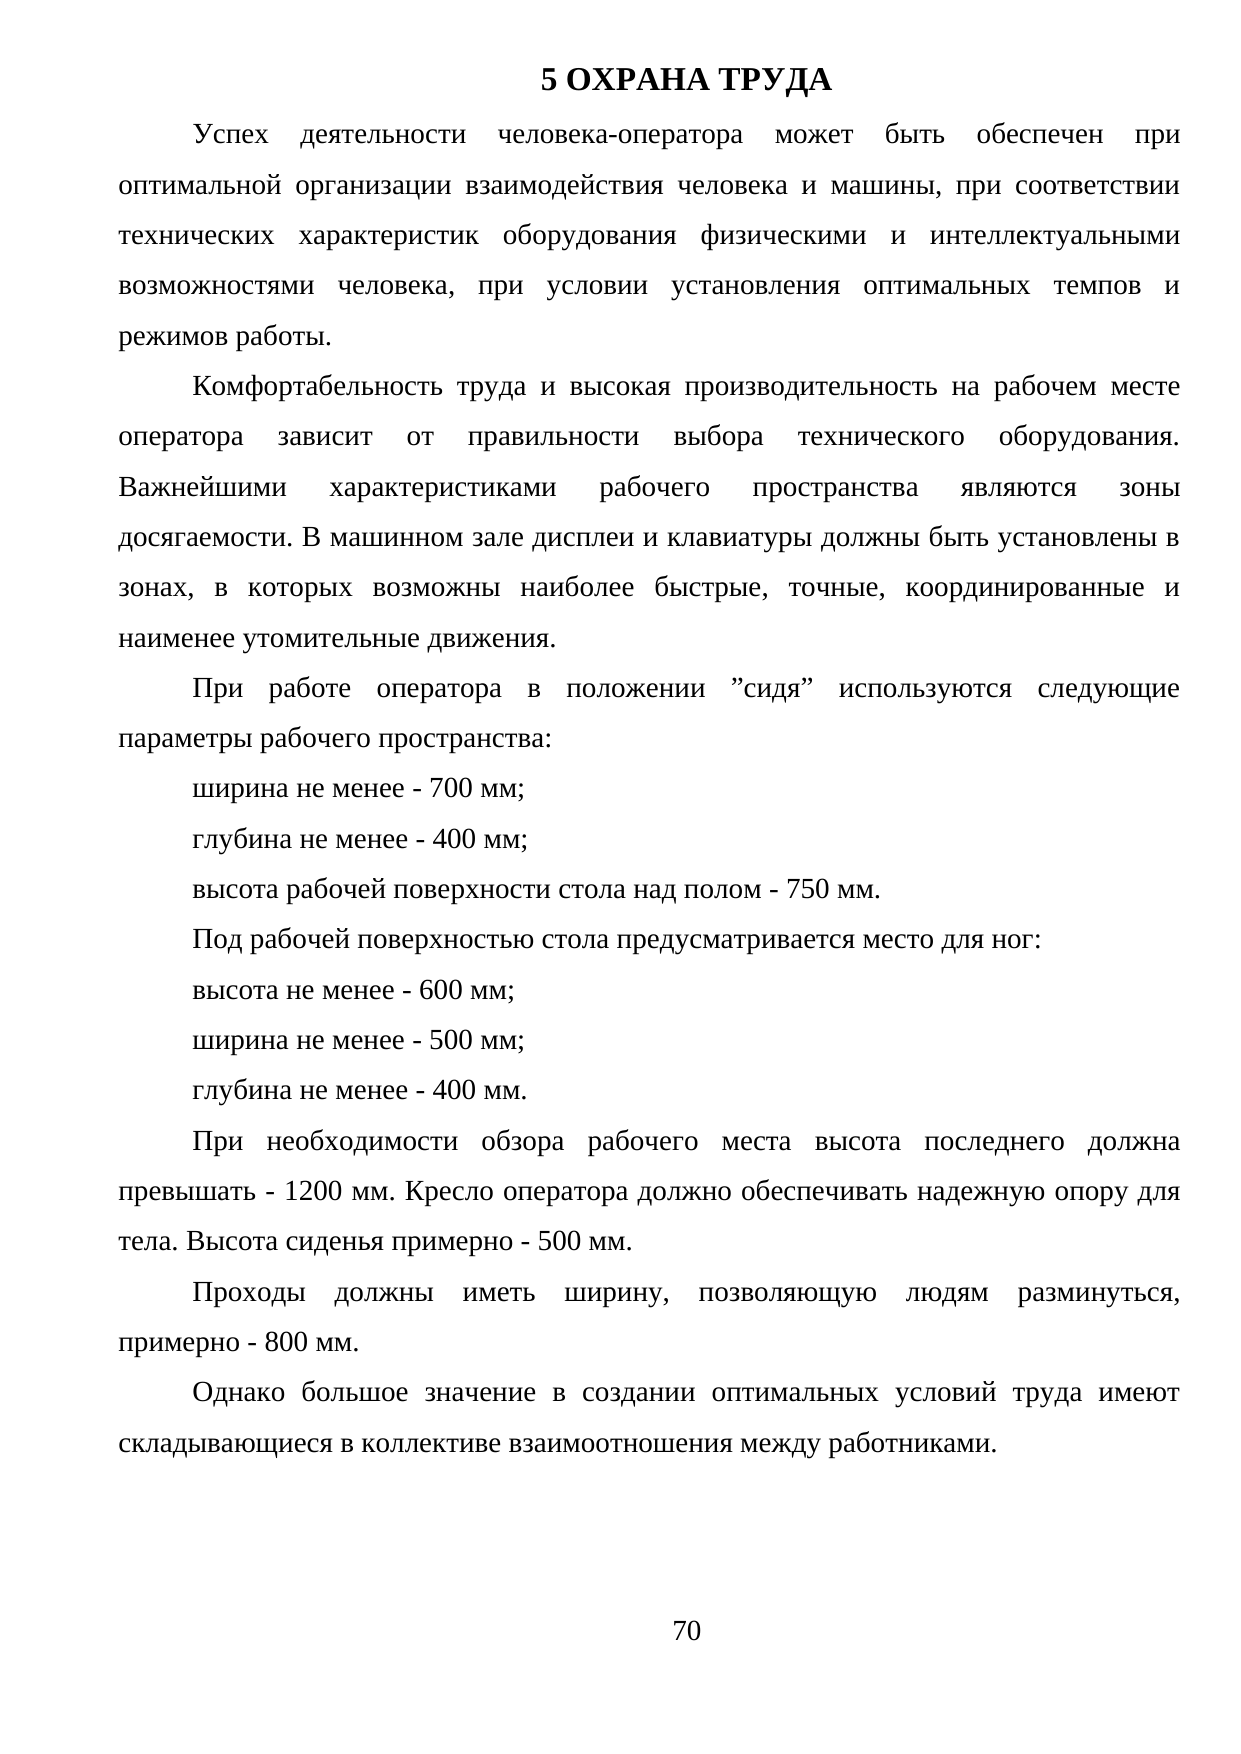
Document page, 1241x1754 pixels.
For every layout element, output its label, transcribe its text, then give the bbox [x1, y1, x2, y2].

subtitle 5 ОХРАНА ТРУДА [118, 59, 1181, 97]
text Успех деятельности человека-оператора может быть обеспечен при оптимальной организации взаимодействия человека и машины, при соответствии технических характеристик оборудования физическими и интеллектуальными возможностями человека, при условии установления оптимальных темпов и режимов работы. [118, 117, 1181, 351]
text Под рабочей поверхностью стола предусматривается место для ног: [118, 922, 1181, 955]
text При работе оператора в положении ”сидя” используются следующие параметры рабочего пространства: [118, 670, 1181, 754]
text ширина не менее - ; [118, 1022, 1181, 1056]
text Комфортабельность труда и высокая производительность на рабочем месте оператора зависит от правильности выбора технического оборудования. Важнейшими характеристиками рабочего пространства являются зоны досягаемости. В машинном зале дисплеи и клавиатуры должны быть установлены в зонах, в которых возможны наиболее быстрые, точные, координированные и наименее утомительные движения. [118, 368, 1181, 653]
text Однако большое значение в создании оптимальных условий труда имеют складывающиеся в коллективе взаимоотношения между работниками. [118, 1374, 1181, 1458]
text высота рабочей поверхности стола над полом - . [118, 871, 1181, 905]
text высота не менее - ; [118, 972, 1181, 1005]
text глубина не менее - . [118, 1072, 1181, 1106]
text ширина не менее - ; [118, 771, 1181, 804]
text глубина не менее - ; [118, 821, 1181, 854]
text При необходимости обзора рабочего места высота последнего должна превышать - . Кресло оператора должно обеспечивать надежную опору для тела. Высота сиденья примерно - . [118, 1123, 1181, 1257]
text Проходы должны иметь ширину, позволяющую людям разминуться, примерно - . [118, 1274, 1181, 1358]
